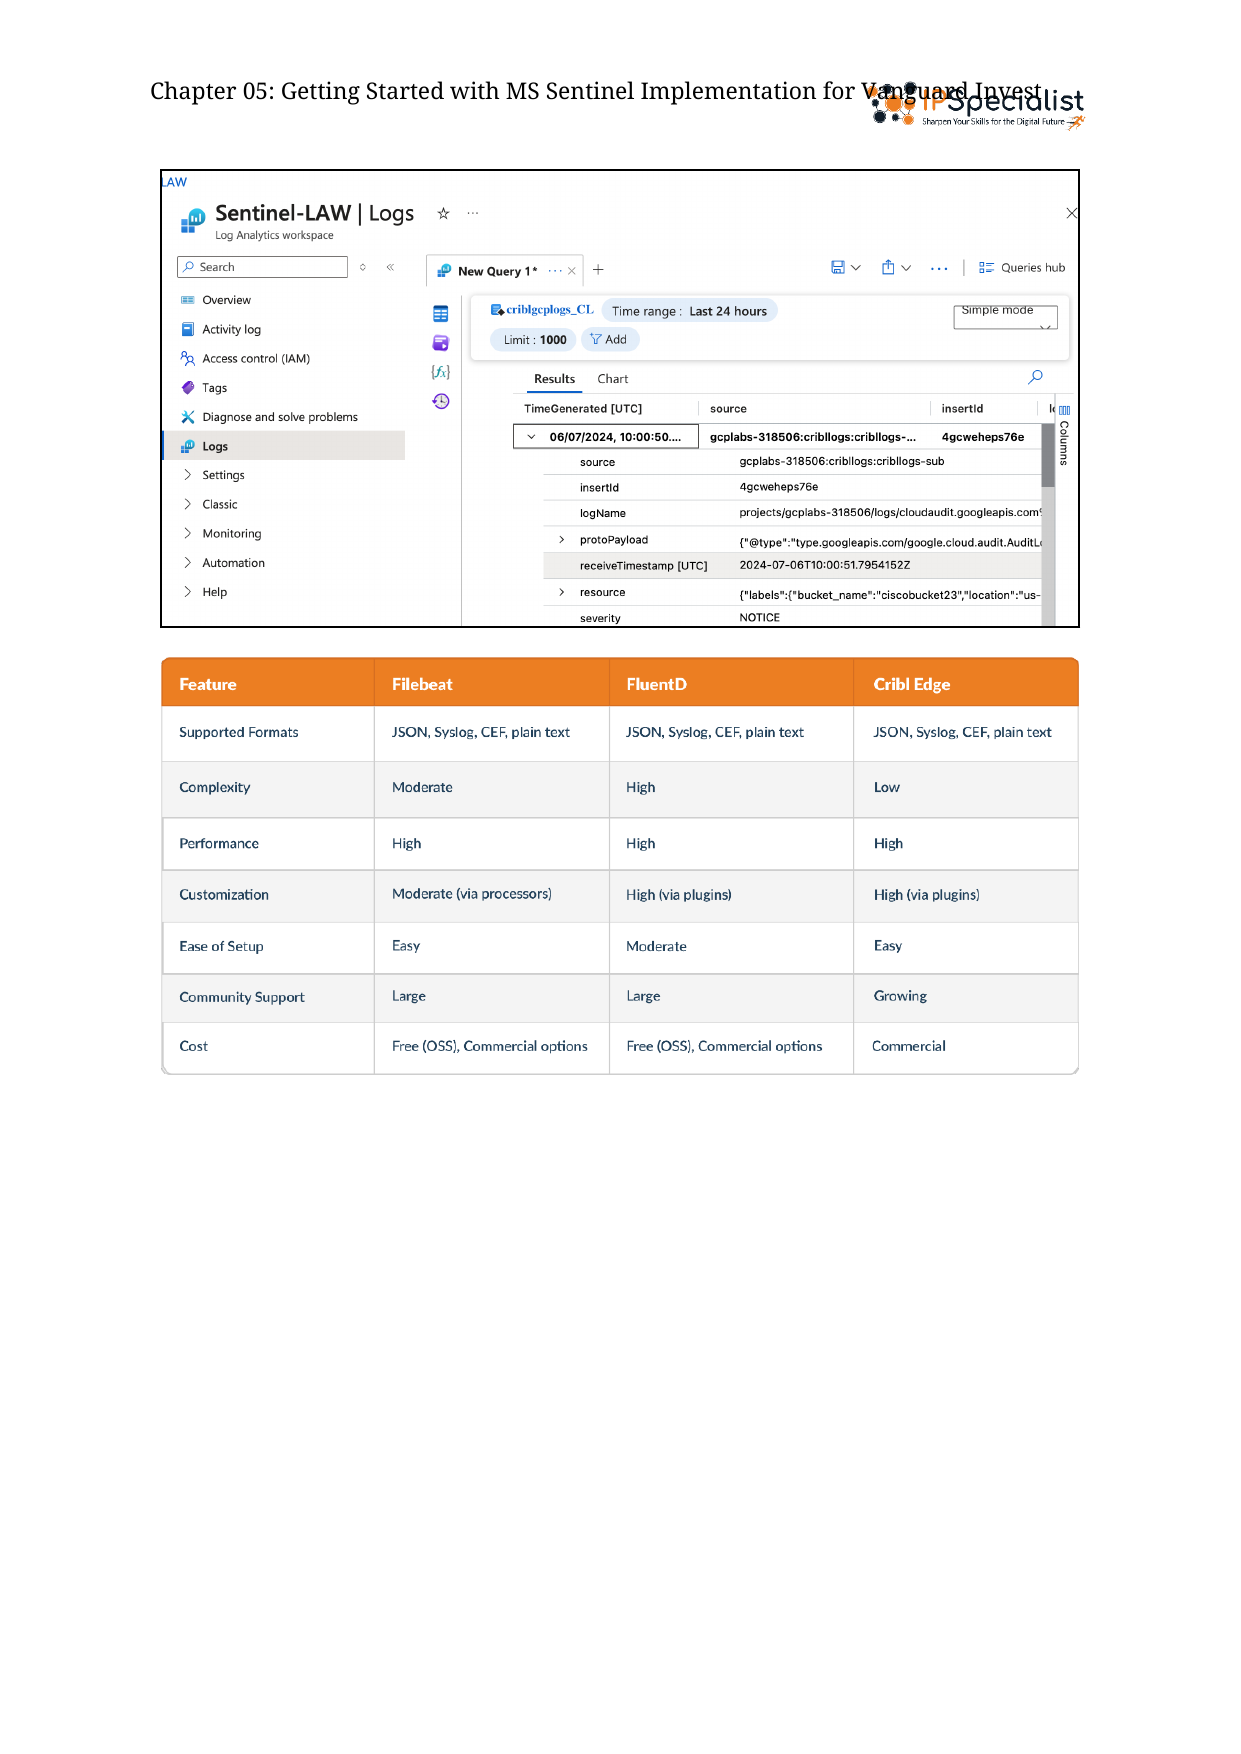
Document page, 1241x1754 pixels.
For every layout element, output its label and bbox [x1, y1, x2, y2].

picture [151, 645, 1090, 1084]
picture [862, 70, 1089, 137]
picture [162, 171, 1078, 626]
